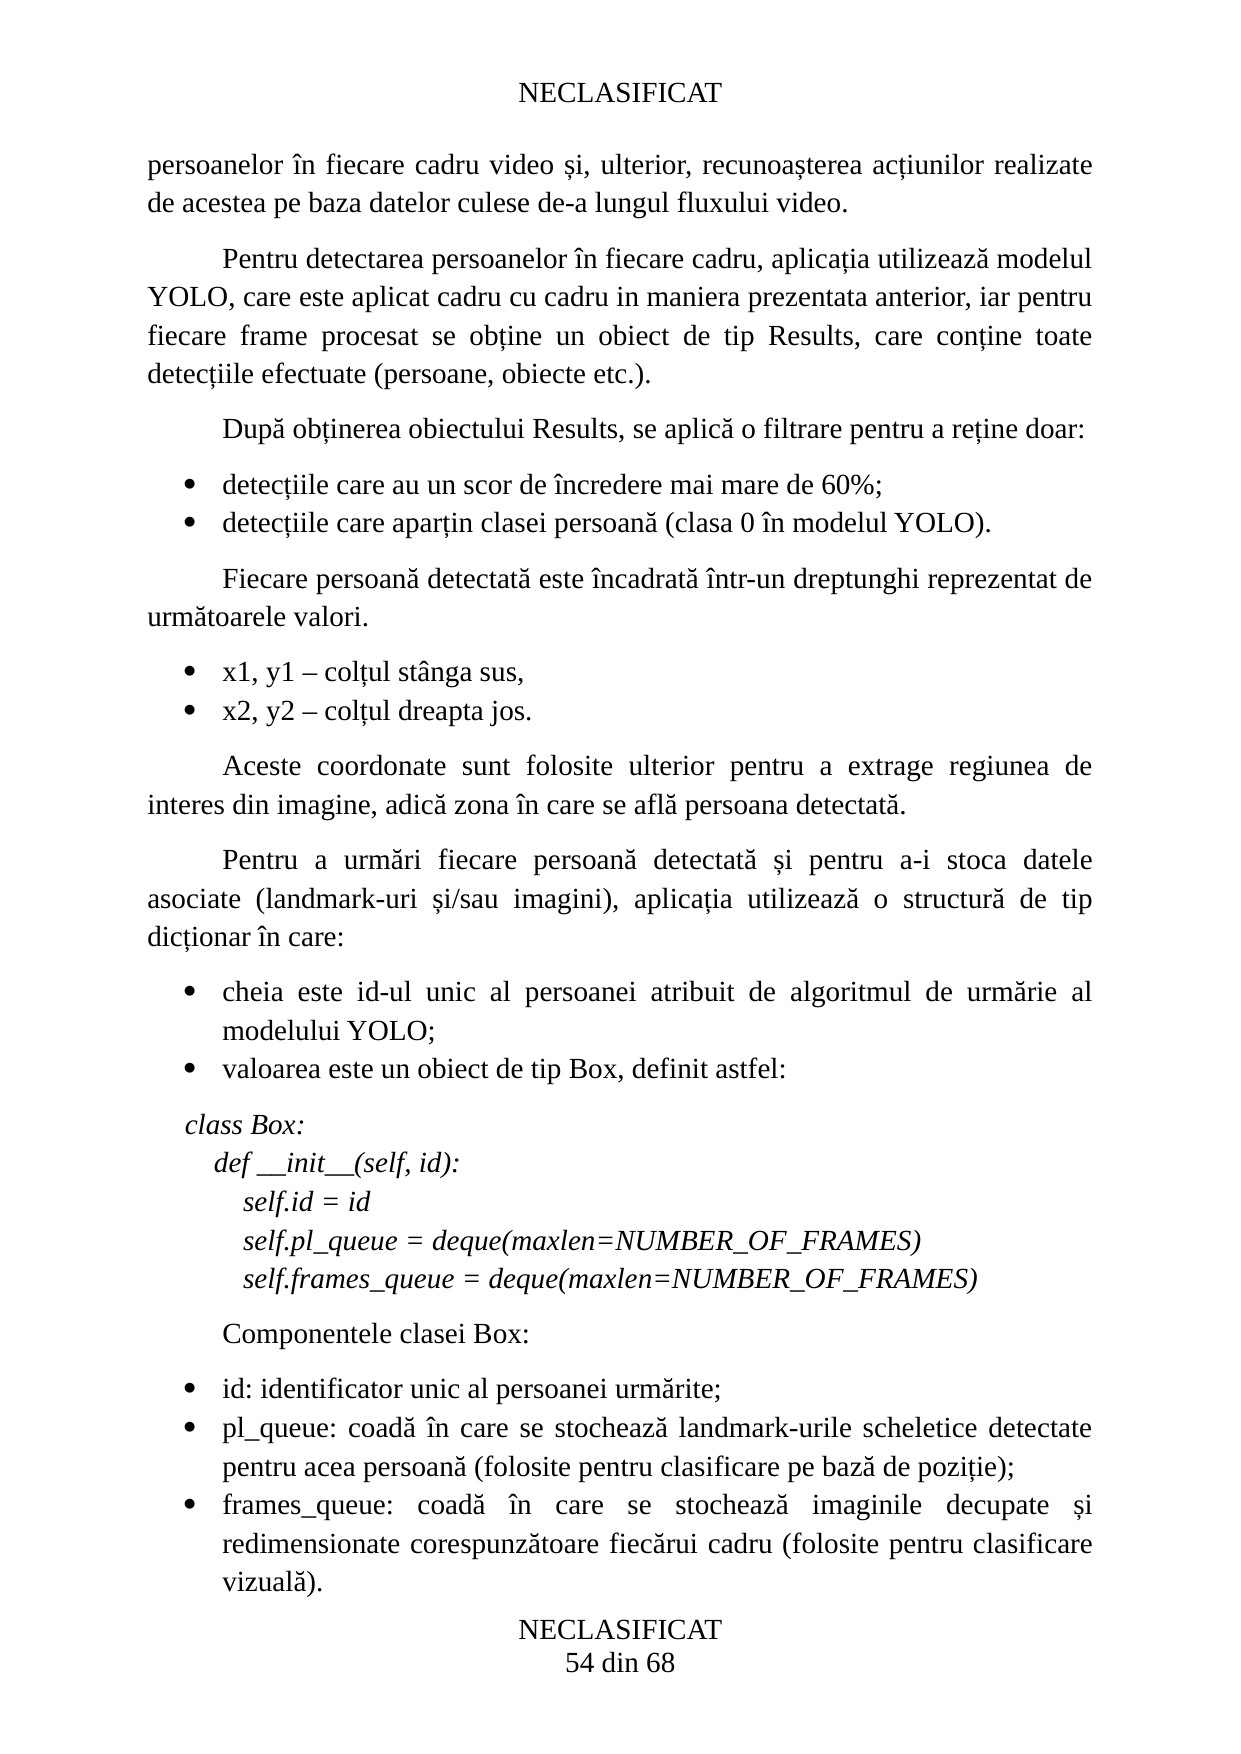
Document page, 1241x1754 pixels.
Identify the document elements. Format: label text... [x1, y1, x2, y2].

list frames_queue: coadă în care se stochează imaginile decupate și redimensionate corespunzătoare fiecărui cadru (folosite pentru clasificare vizuală). [184, 1487, 1093, 1598]
list x1, y1 – colțul stânga sus, [184, 654, 1093, 688]
list valoarea este un obiect de tip Box, definit astfel: [184, 1052, 1093, 1085]
list detecțiile care aparțin clasei persoană (clasa 0 în modelul YOLO). [184, 505, 1093, 539]
list detecțiile care au un scor de încredere mai mare de 60%; [184, 467, 1093, 500]
list cheia este id-ul unic al persoanei atribuit de algoritmul de urmărie al modelului YOLO; [184, 974, 1093, 1047]
text Pentru a urmări fiecare persoană detectată și pentru a-i stoca datele asociate (landmark-uri și/sau imagini), aplicația utilizează o structură de tip dicționar în care: [147, 842, 1093, 953]
list pl_queue: coadă în care se stochează landmark-urile scheletice detectate pentru acea persoană (folosite pentru clasificare pe bază de poziție); [184, 1410, 1093, 1482]
text Aceste coordonate sunt folosite ulterior pentru a extrage regiunea de interes din imagine, adică zona în care se află persoana detectată. [147, 748, 1093, 821]
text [147, 147, 1093, 219]
list x2, y2 – colțul dreapta jos. [184, 693, 1093, 727]
text După obținerea obiectului Results, se aplică o filtrare pentru a reține doar: [147, 412, 1093, 445]
text Pentru detectarea persoanelor în fiecare cadru, aplicația utilizează modelul YOLO, care este aplicat cadru cu cadru in maniera prezentata anterior, iar pentru fiecare frame procesat se obține un obiect de tip Results, care conține toate detecțiile efectuate (persoane, obiecte etc.). [147, 241, 1093, 390]
text Componentele clasei Box: [147, 1316, 1093, 1350]
text class Box: def __init__(self, id): self.id = id self.pl_queue = deque(maxlen=NUMBER_OF_FRAMES) self.frames_queue = deque(maxlen=NUMBER_OF_FRAMES) [184, 1107, 1093, 1295]
list id: identificator unic al persoanei urmărite; [184, 1372, 1093, 1405]
text Fiecare persoană detectată este încadrată într-un dreptunghi reprezentat de următoarele valori. [147, 561, 1093, 633]
